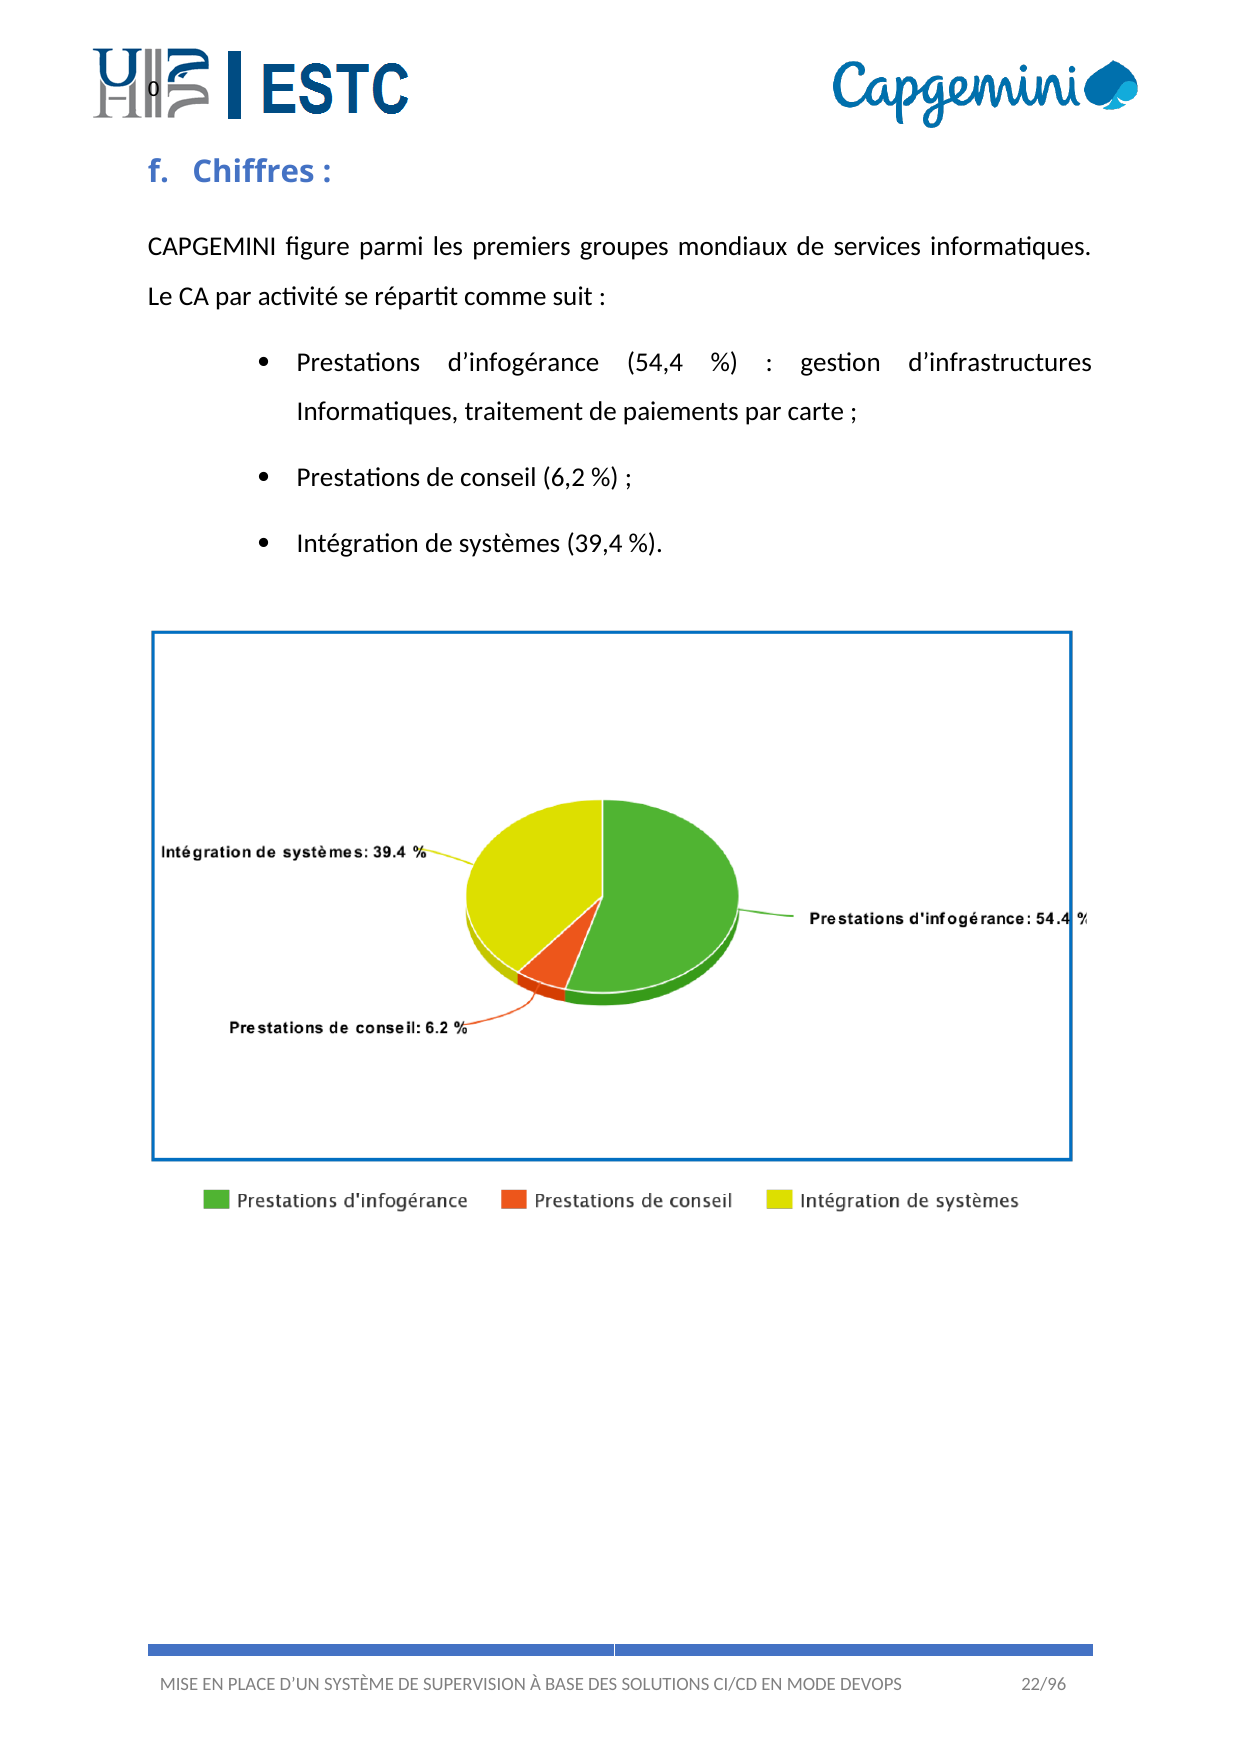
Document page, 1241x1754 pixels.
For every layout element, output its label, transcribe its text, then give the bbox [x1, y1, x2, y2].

picture [147, 627, 1093, 1218]
text CAPGEMINI figure parmi les premiers groupes mondiaux de services informatiques. Le CA par activité se répartit comme suit : [148, 229, 1093, 312]
list Prestations de conseil (6,2 %) ; [259, 460, 1093, 493]
list Prestations d’infogérance (54,4 %) : gestion d’infrastructures Informatiques, traitement de paiements par carte ; [259, 345, 1093, 427]
picture [833, 60, 1139, 128]
picture [87, 40, 418, 136]
subtitle Chiffres : [148, 149, 1093, 191]
list Intégration de systèmes (39,4 %). [259, 527, 1093, 559]
